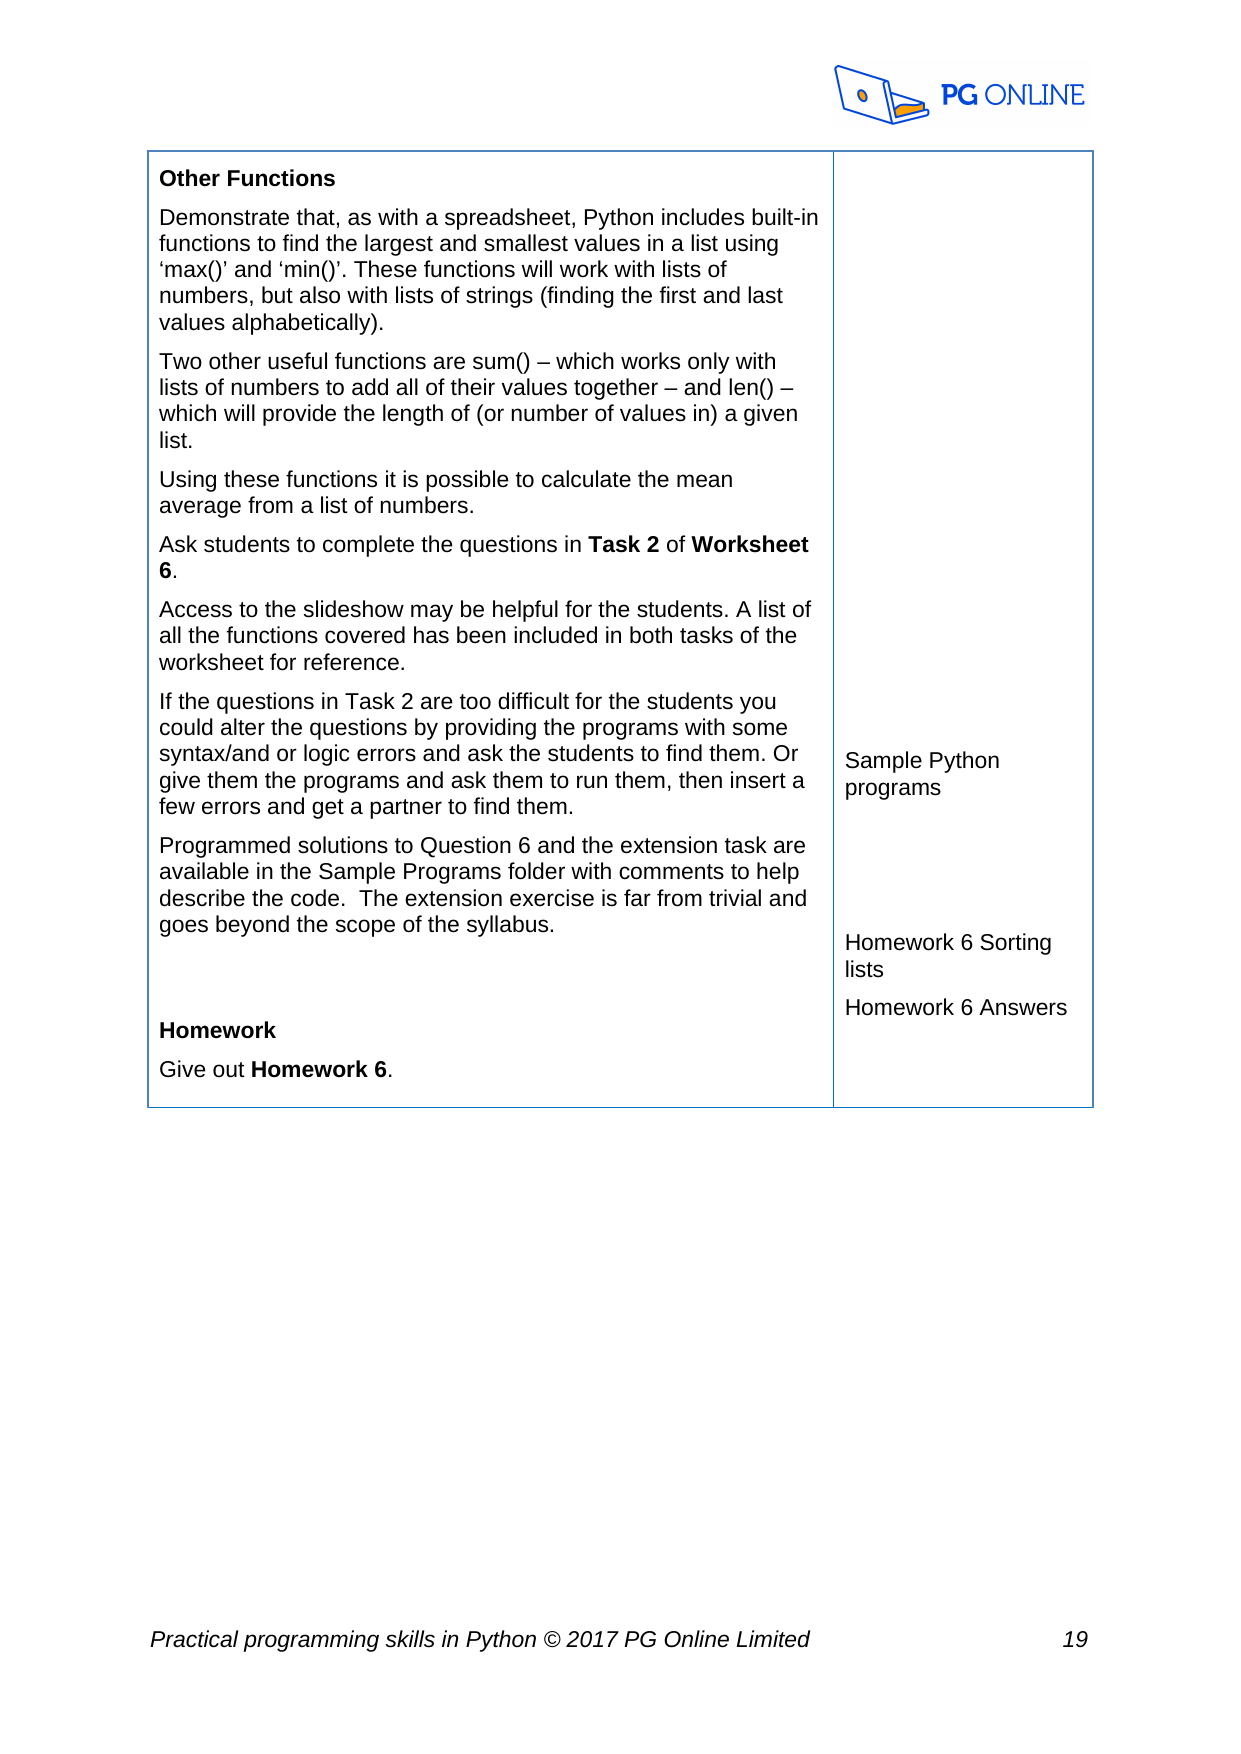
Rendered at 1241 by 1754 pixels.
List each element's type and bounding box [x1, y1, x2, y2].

table_cell [149, 152, 833, 1107]
table_cell [834, 152, 1092, 1107]
picture [830, 59, 1091, 127]
